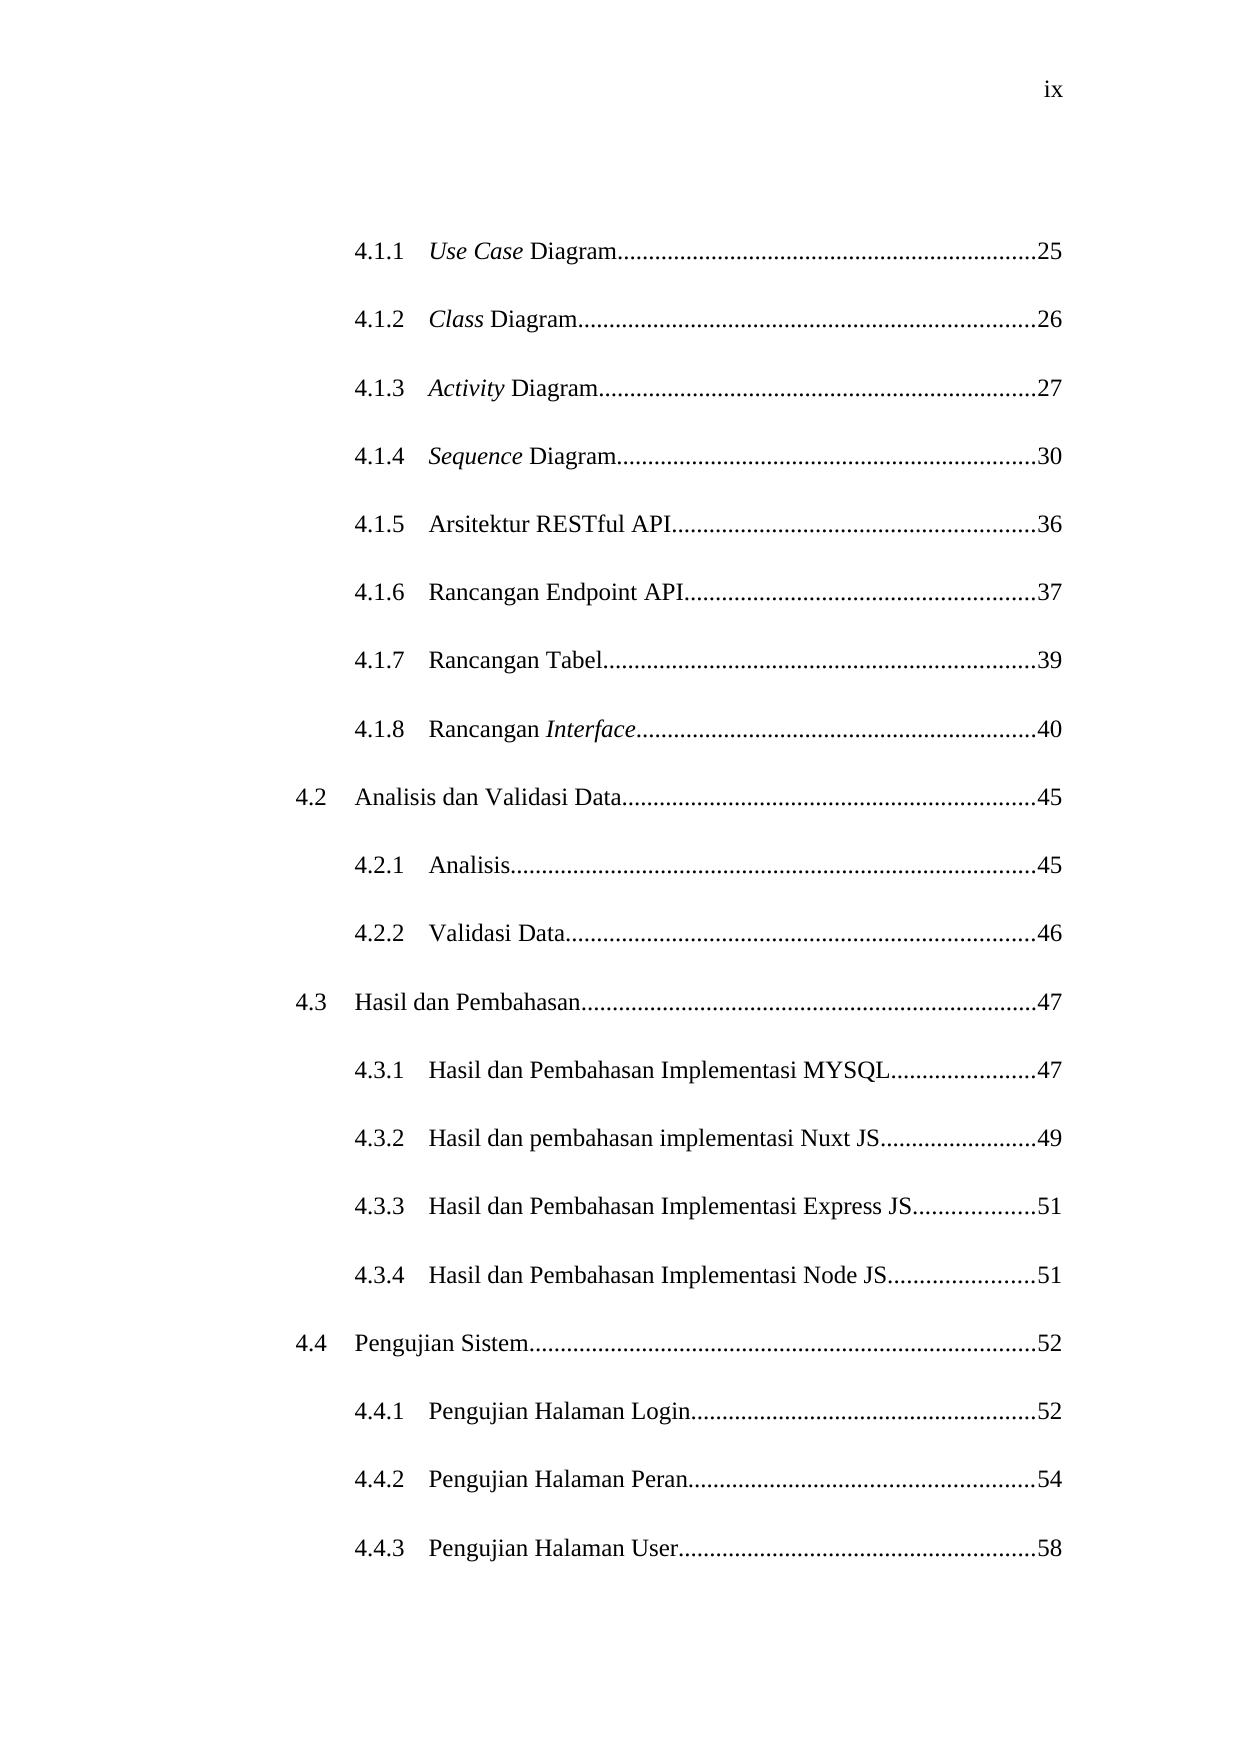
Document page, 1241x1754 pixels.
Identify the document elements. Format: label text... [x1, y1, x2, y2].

text 4.4.1 Pengujian Halaman Login 52 [354, 1396, 1063, 1425]
text 4.3.1 Hasil dan Pembahasan Implementasi MYSQL 47 [354, 1055, 1063, 1084]
text 4.1.2 Class Diagram 26 [354, 304, 1063, 333]
text 4.4.3 Pengujian Halaman User 58 [354, 1533, 1063, 1561]
text 4.4 Pengujian Sistem 52 [261, 1328, 1063, 1357]
text 4.4.2 Pengujian Halaman Peran 54 [354, 1464, 1063, 1493]
text 4.1.1 Use Case Diagram 25 [354, 236, 1063, 265]
text 4.2.2 Validasi Data 46 [354, 918, 1063, 947]
text 4.3.4 Hasil dan Pembahasan Implementasi Node JS 51 [354, 1260, 1063, 1288]
text 4.1.3 Activity Diagram 27 [354, 373, 1063, 401]
text 4.3.2 Hasil dan pembahasan implementasi Nuxt JS 49 [354, 1123, 1063, 1152]
text 4.2 Analisis dan Validasi Data 45 [261, 782, 1063, 811]
text 4.1.7 Rancangan Tabel 39 [354, 646, 1063, 674]
text 4.1.4 Sequence Diagram 30 [354, 441, 1063, 470]
text 4.1.5 Arsitektur RESTful API 36 [354, 509, 1063, 538]
text 4.3 Hasil dan Pembahasan 47 [261, 987, 1063, 1016]
text 4.1.8 Rancangan Interface 40 [354, 714, 1063, 743]
text 4.3.3 Hasil dan Pembahasan Implementasi Express JS 51 [354, 1191, 1063, 1220]
text 4.2.1 Analisis 45 [354, 850, 1063, 879]
text 4.1.6 Rancangan Endpoint API 37 [354, 577, 1063, 606]
